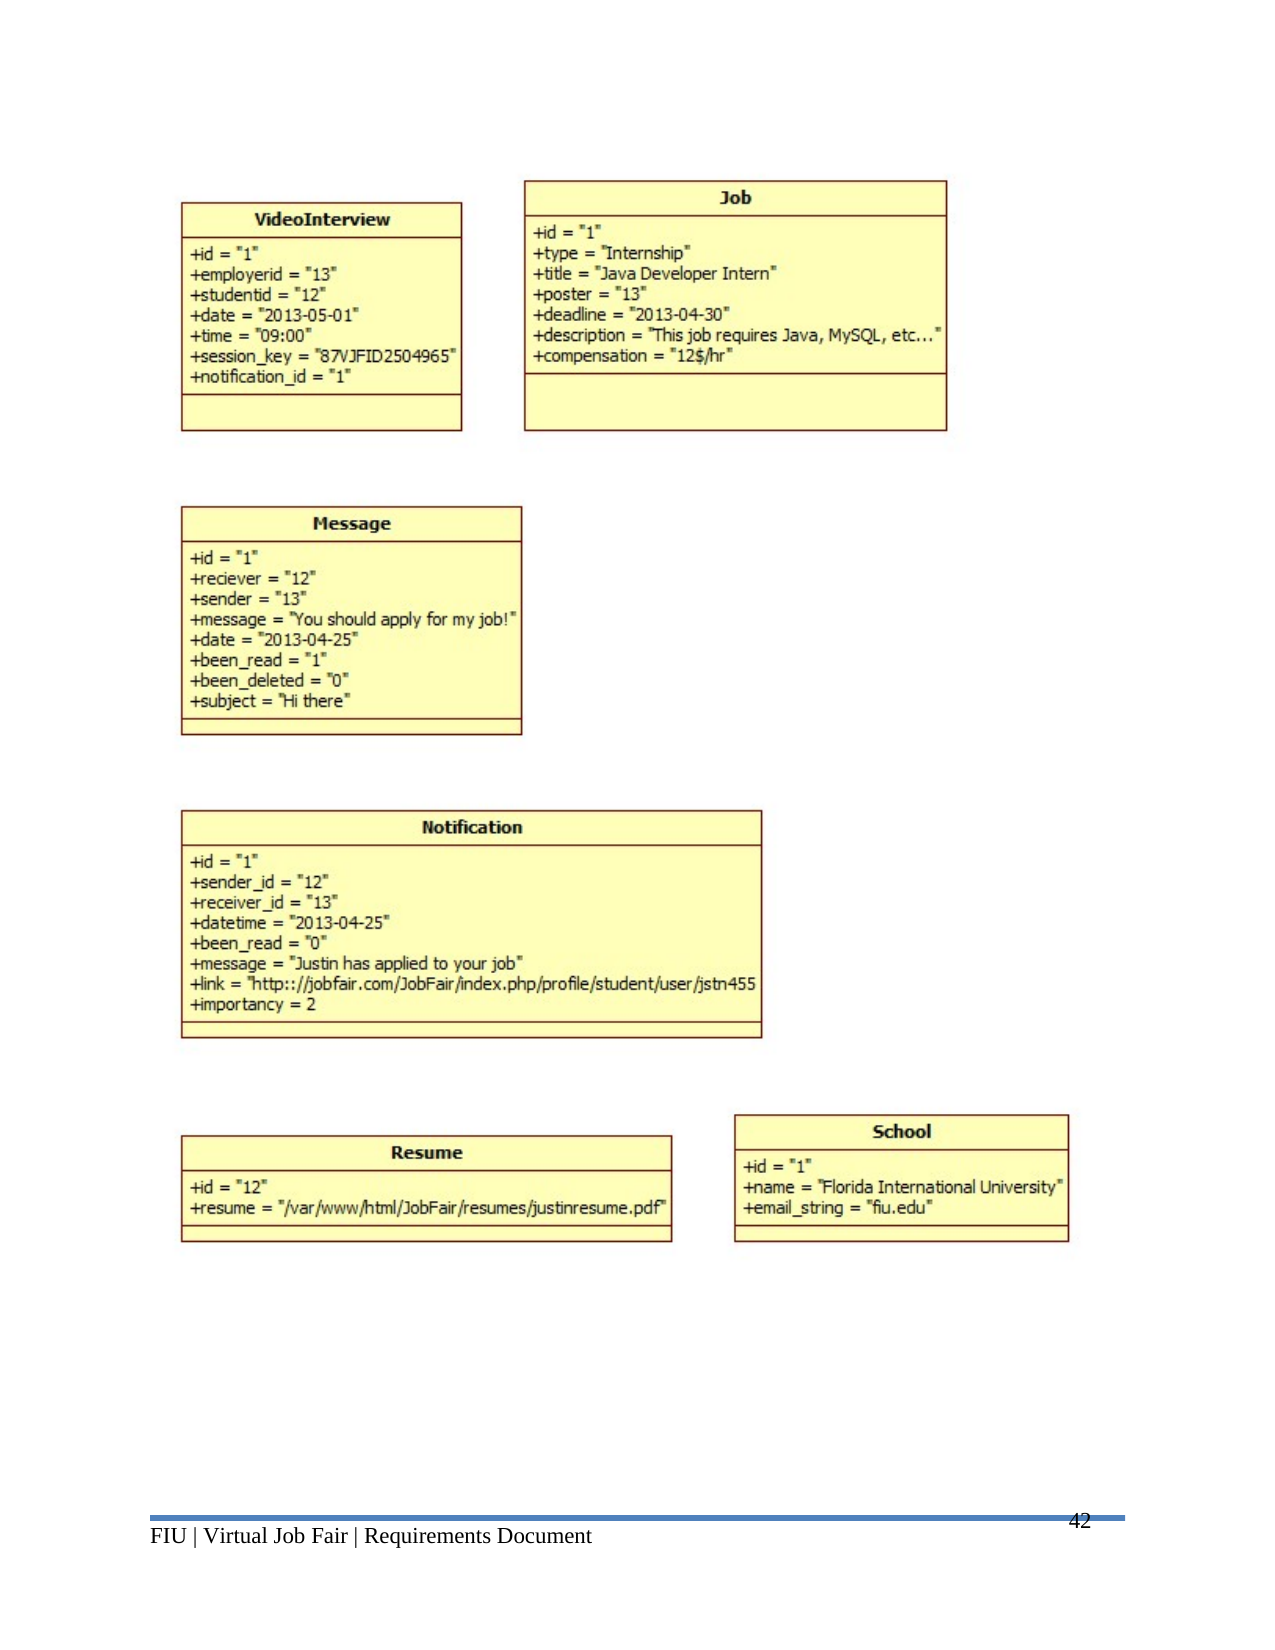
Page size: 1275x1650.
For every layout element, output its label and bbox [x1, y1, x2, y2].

picture [150, 475, 554, 767]
picture [150, 150, 979, 463]
picture [150, 1083, 1100, 1274]
picture [150, 779, 794, 1070]
